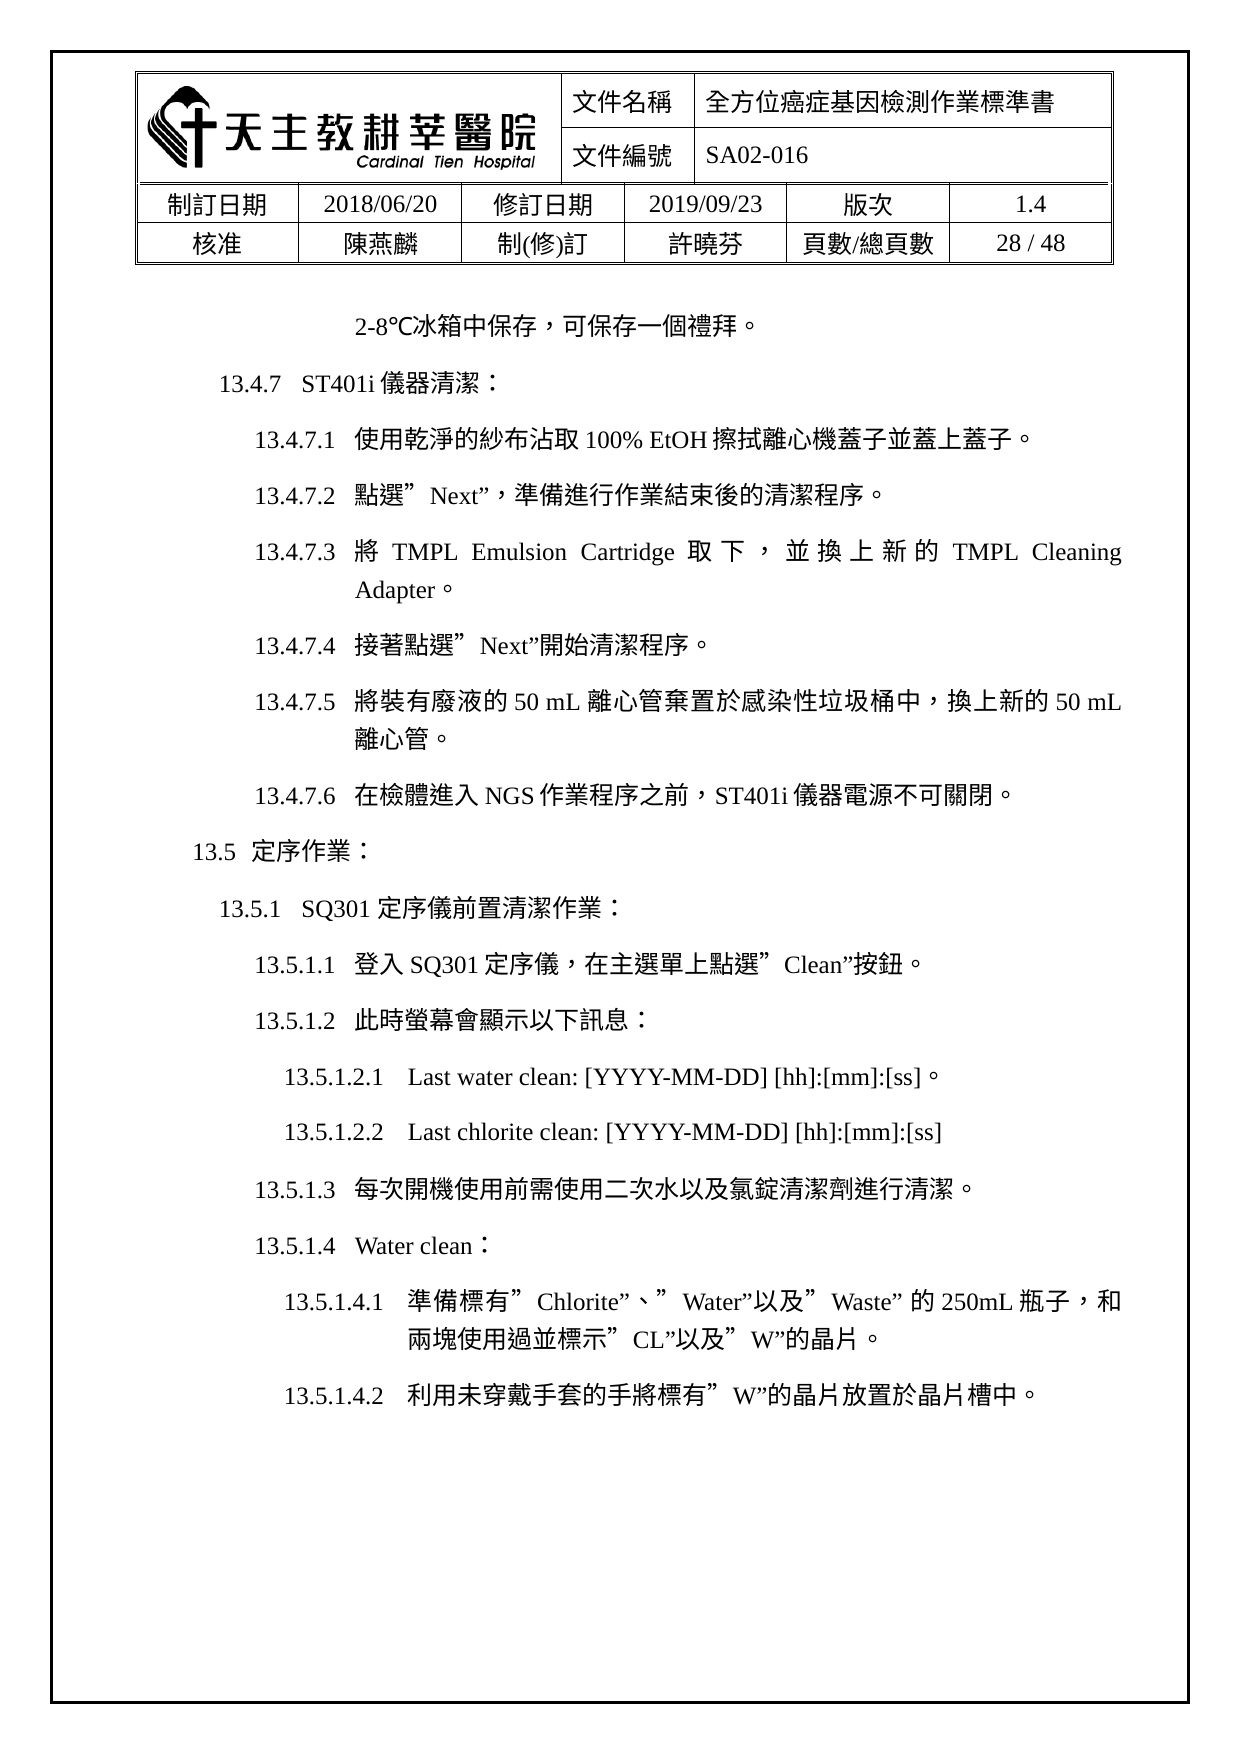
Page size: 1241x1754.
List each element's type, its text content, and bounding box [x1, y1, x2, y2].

list 利用未穿戴手套的手將標有”W”的晶片放置於晶片槽中。 [283, 1375, 1122, 1412]
list 收集後的檢體必須在2小時內進行定序作業，若無立即處理則需放在2-8℃冰箱中保存，可保存一個禮拜。 [254, 306, 1122, 344]
list 將TMPL Emulsion Cartridge取下，並換上新的TMPL Cleaning Adapter。 [254, 531, 1122, 606]
list ST401i儀器清潔： [218, 362, 1122, 400]
list 此時螢幕會顯示以下訊息： [254, 1000, 1122, 1037]
list Last water clean: [YYYY-MM-DD] [hh]:[mm]:[ss]。 [283, 1056, 1122, 1094]
list 定序作業： [192, 831, 1122, 869]
picture [147, 86, 536, 170]
list 將裝有廢液的50 mL 離心管棄置於感染性垃圾桶中，換上新的50 mL離心管。 [254, 681, 1122, 756]
list 登入SQ301定序儀，在主選單上點選”Clean”按鈕。 [254, 944, 1122, 981]
list SQ301 定序儀前置清潔作業： [218, 887, 1122, 925]
list 在檢體進入NGS作業程序之前，ST401i儀器電源不可關閉。 [254, 775, 1122, 812]
list 點選”Next”，準備進行作業結束後的清潔程序。 [254, 475, 1122, 512]
list 每次開機使用前需使用二次水以及氯錠清潔劑進行清潔。 [254, 1169, 1122, 1206]
list 使用乾淨的紗布沾取100% EtOH擦拭離心機蓋子並蓋上蓋子。 [254, 419, 1122, 456]
list Water clean： [254, 1225, 1122, 1262]
list 接著點選”Next”開始清潔程序。 [254, 625, 1122, 662]
list Last chlorite clean: [YYYY-MM-DD] [hh]:[mm]:[ss] [283, 1112, 1122, 1150]
list 準備標有”Chlorite”、”Water”以及”Waste” 的250mL瓶子，和兩塊使用過並標示”CL”以及”W”的晶片。 [283, 1281, 1122, 1356]
